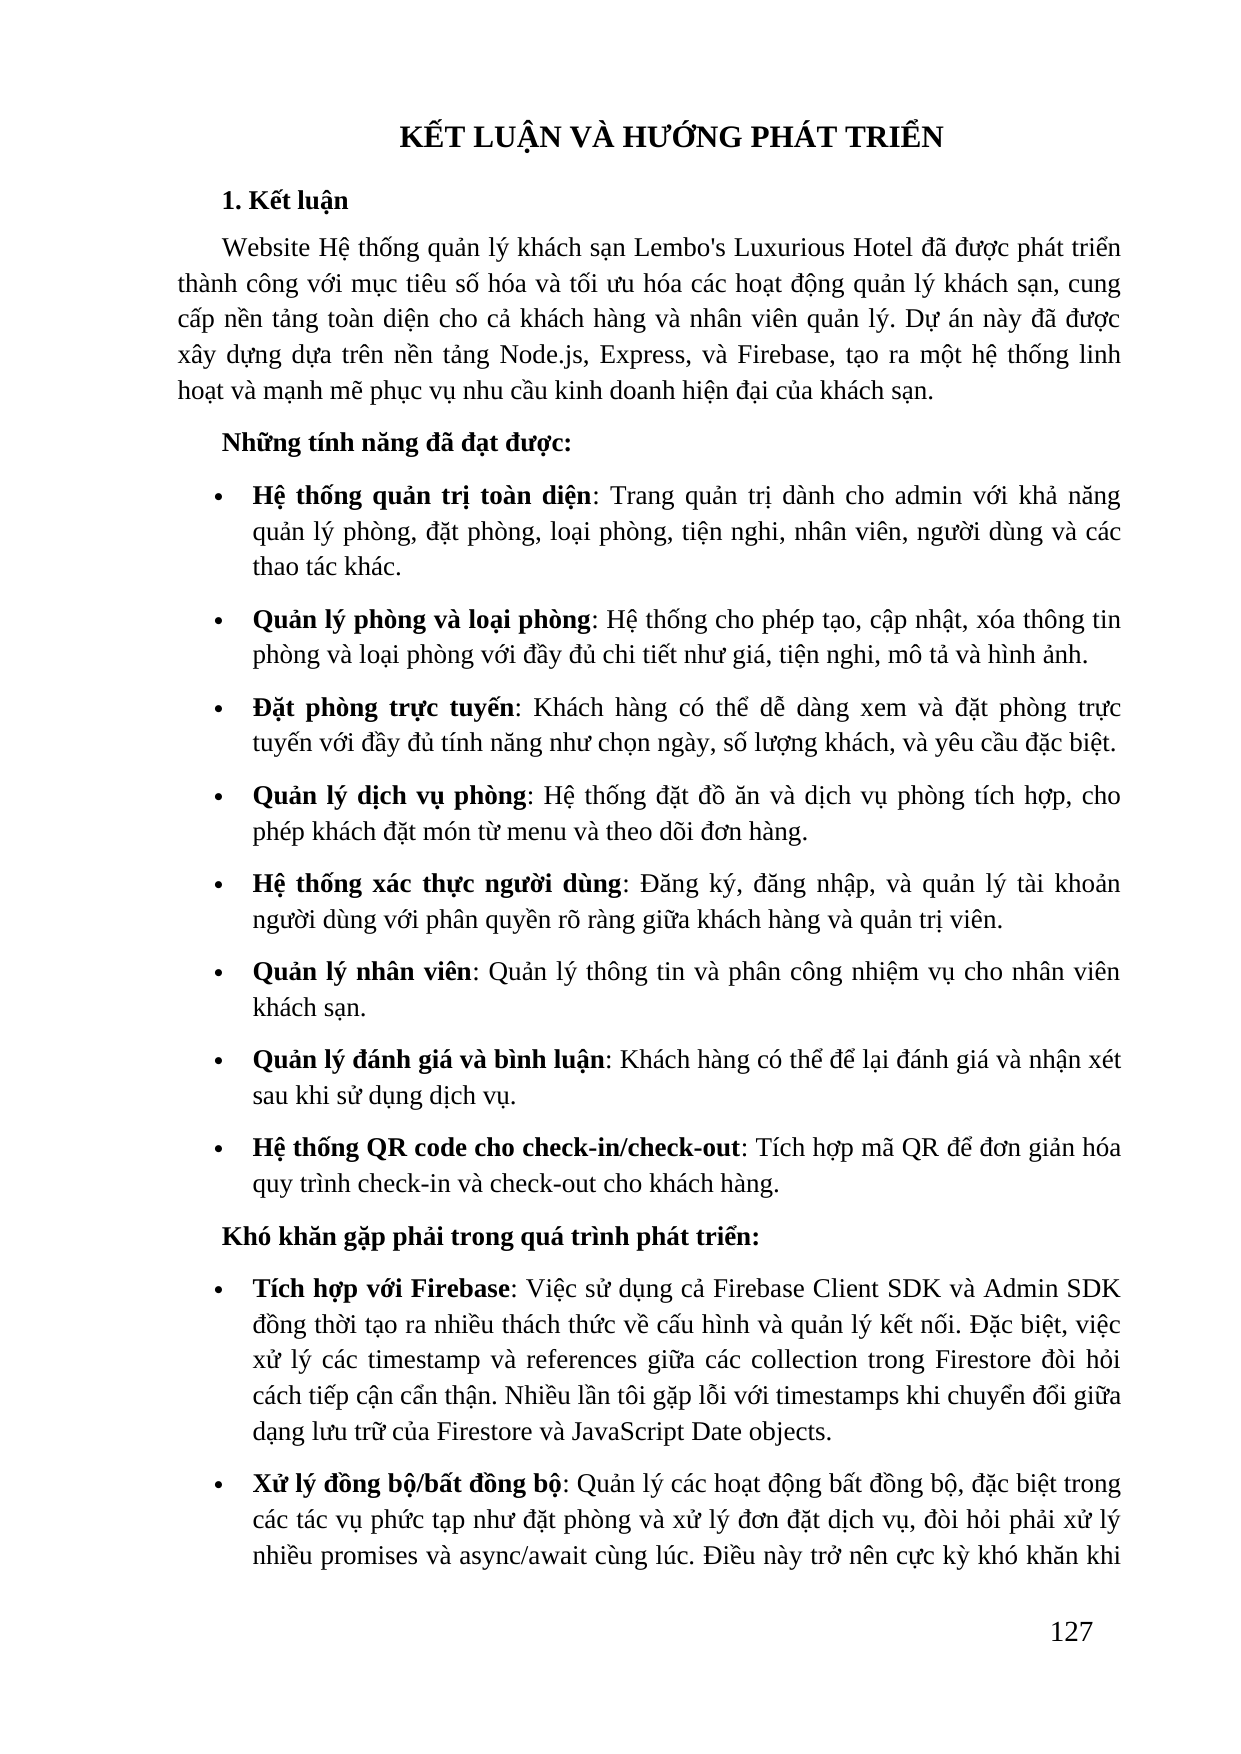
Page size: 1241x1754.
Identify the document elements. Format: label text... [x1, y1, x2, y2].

subtitle 1. Kết luận [177, 184, 1122, 216]
list Quản lý nhân viên: Quản lý thông tin và phân công nhiệm vụ cho nhân viên khách sạn. [215, 955, 1122, 1022]
text Khó khăn gặp phải trong quá trình phát triển: [177, 1219, 1122, 1251]
list Hệ thống QR code cho check-in/check-out: Tích hợp mã QR để đơn giản hóa quy trình check-in và check-out cho khách hàng. [215, 1131, 1122, 1198]
list Quản lý đánh giá và bình luận: Khách hàng có thể để lại đánh giá và nhận xét sau khi sử dụng dịch vụ. [215, 1043, 1122, 1110]
text Những tính năng đã đạt được: [177, 426, 1122, 458]
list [215, 1467, 1122, 1570]
list Hệ thống quản trị toàn diện: Trang quản trị dành cho admin với khả năng quản lý phòng, đặt phòng, loại phòng, tiện nghi, nhân viên, người dùng và các thao tác khác. [215, 479, 1122, 581]
text Website Hệ thống quản lý khách sạn Lembo's Luxurious Hotel đã được phát triển thành công với mục tiêu số hóa và tối ưu hóa các hoạt động quản lý khách sạn, cung cấp nền tảng toàn diện cho cả khách hàng và nhân viên quản lý. Dự án này đã được xây dựng dựa trên nền tảng Node.js, Express, và Firebase, tạo ra một hệ thống linh hoạt và mạnh mẽ phục vụ nhu cầu kinh doanh hiện đại của khách sạn. [177, 231, 1122, 405]
list Đặt phòng trực tuyến: Khách hàng có thể dễ dàng xem và đặt phòng trực tuyến với đầy đủ tính năng như chọn ngày, số lượng khách, và yêu cầu đặc biệt. [215, 691, 1122, 758]
subtitle KẾT LUẬN VÀ HƯỚNG PHÁT TRIỂN [177, 118, 1122, 154]
list Quản lý dịch vụ phòng: Hệ thống đặt đồ ăn và dịch vụ phòng tích hợp, cho phép khách đặt món từ menu và theo dõi đơn hàng. [215, 779, 1122, 846]
list Quản lý phòng và loại phòng: Hệ thống cho phép tạo, cập nhật, xóa thông tin phòng và loại phòng với đầy đủ chi tiết như giá, tiện nghi, mô tả và hình ảnh. [215, 603, 1122, 669]
list Hệ thống xác thực người dùng: Đăng ký, đăng nhập, và quản lý tài khoản người dùng với phân quyền rõ ràng giữa khách hàng và quản trị viên. [215, 867, 1122, 934]
list Tích hợp với Firebase: Việc sử dụng cả Firebase Client SDK và Admin SDK đồng thời tạo ra nhiều thách thức về cấu hình và quản lý kết nối. Đặc biệt, việc xử lý các timestamp và references giữa các collection trong Firestore đòi hỏi cách tiếp cận cẩn thận. Nhiều lần tôi gặp lỗi với timestamps khi chuyển đổi giữa dạng lưu trữ của Firestore và JavaScript Date objects. [215, 1272, 1122, 1446]
